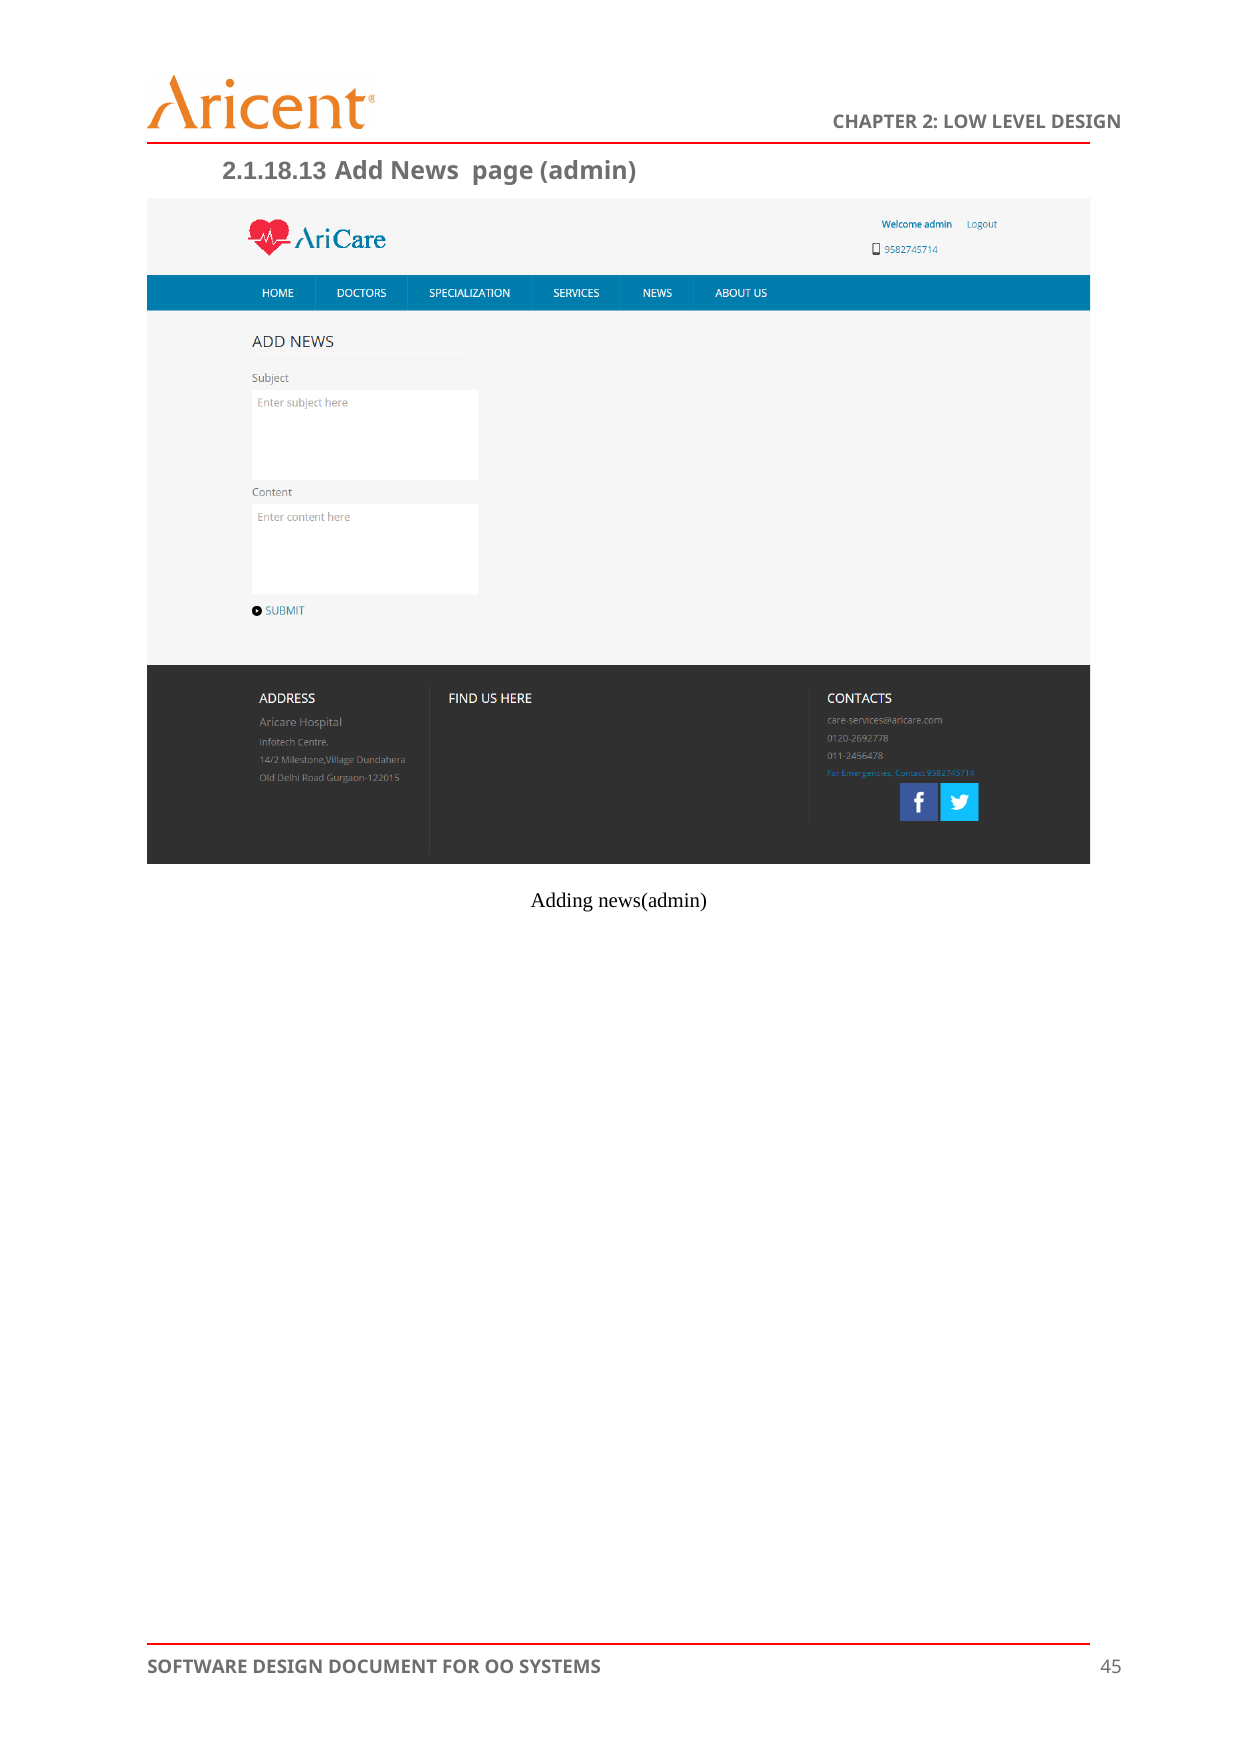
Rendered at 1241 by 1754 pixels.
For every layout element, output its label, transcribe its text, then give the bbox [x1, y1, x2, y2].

text Adding news(admin) [147, 887, 1090, 912]
subtitle Add News page (admin) [222, 152, 1090, 186]
picture [147, 311, 1091, 864]
picture [147, 75, 375, 129]
picture [147, 198, 1091, 274]
